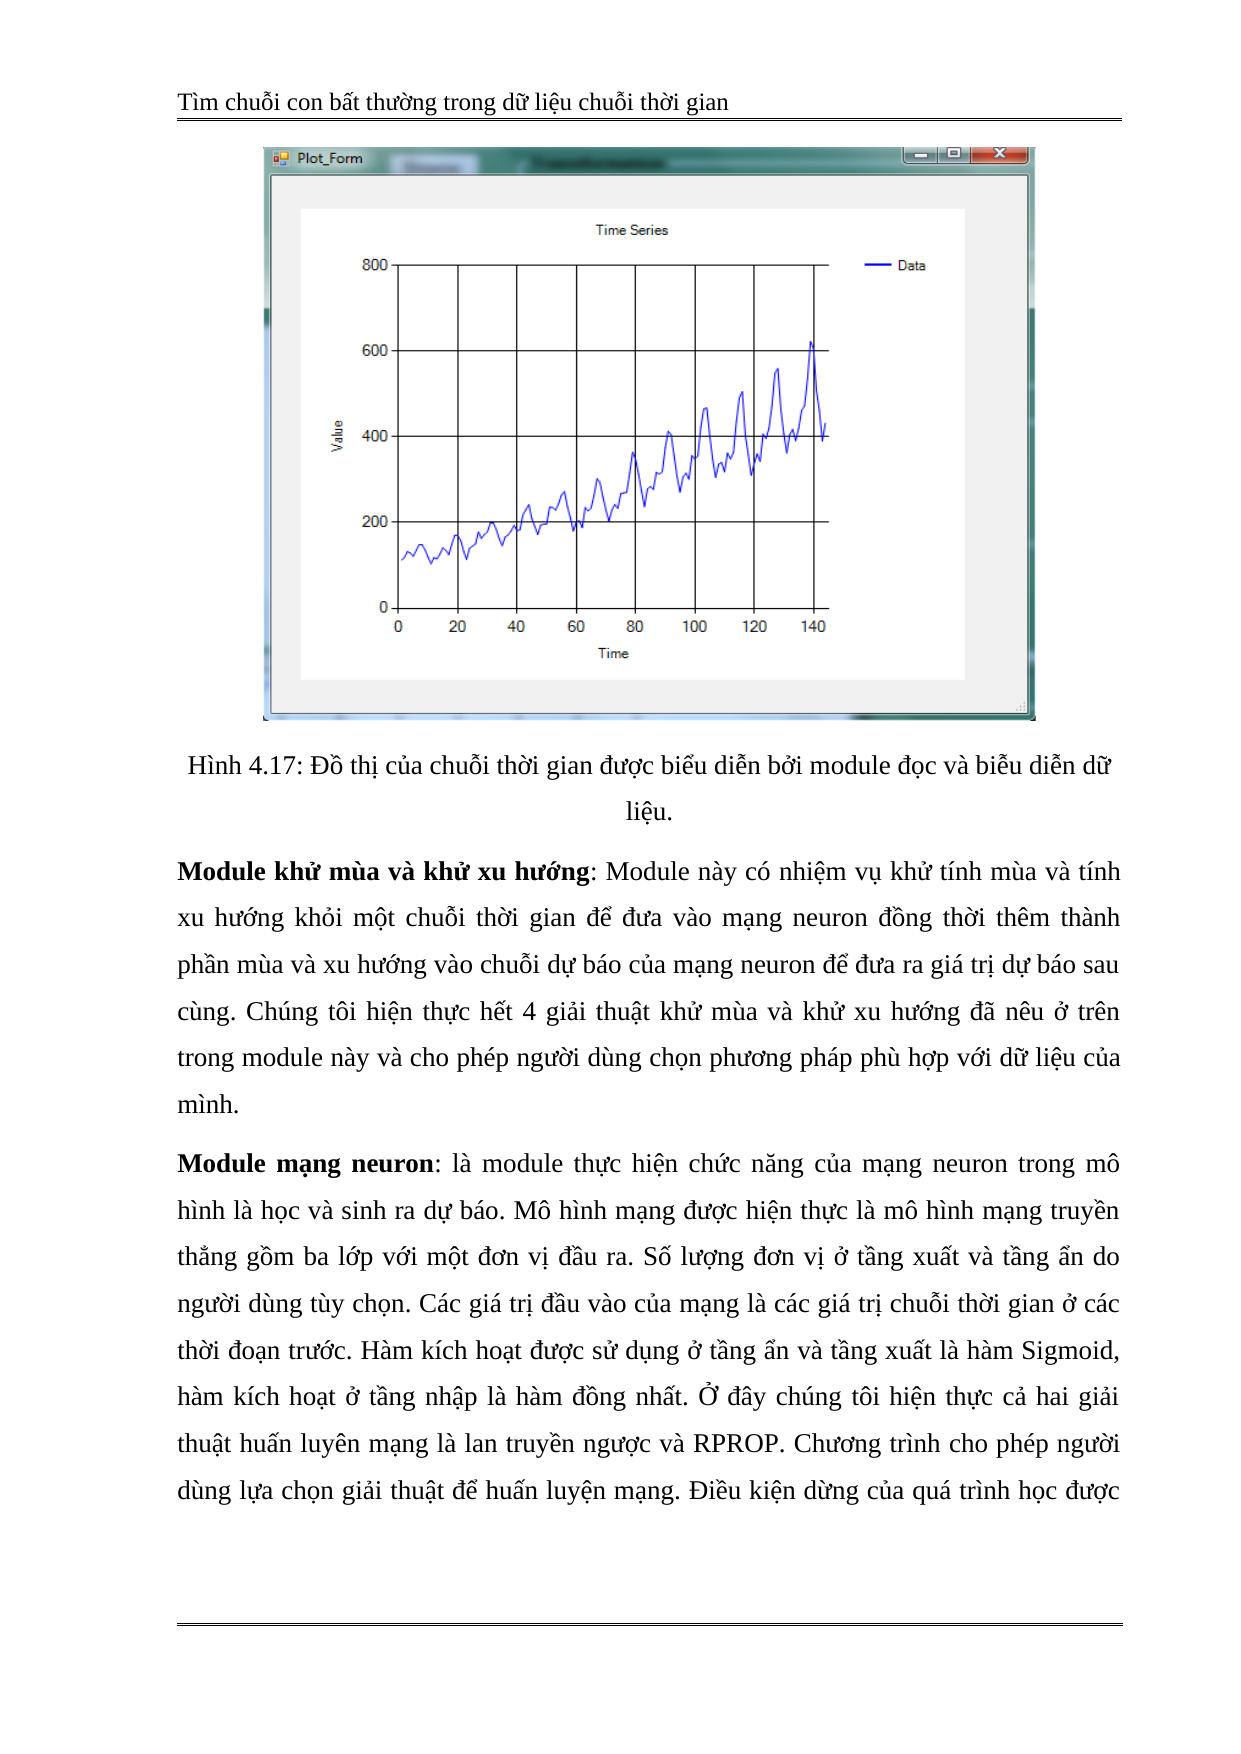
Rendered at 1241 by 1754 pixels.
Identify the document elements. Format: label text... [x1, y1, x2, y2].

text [177, 1147, 1122, 1505]
picture [263, 147, 1036, 721]
text Module khử mùa và khử xu hướng: Module này có nhiệm vụ khử tính mùa và tính xu hướng khỏi một chuỗi thời gian để đưa vào mạng neuron đồng thời thêm thành phần mùa và xu hướng vào chuỗi dự báo của mạng neuron để đưa ra giá trị dự báo sau cùng. Chúng tôi hiện thực hết 4 giải thuật khử mùa và khử xu hướng đã nêu ở trên trong module này và cho phép người dùng chọn phương pháp phù hợp với dữ liệu của mình. [177, 855, 1122, 1119]
